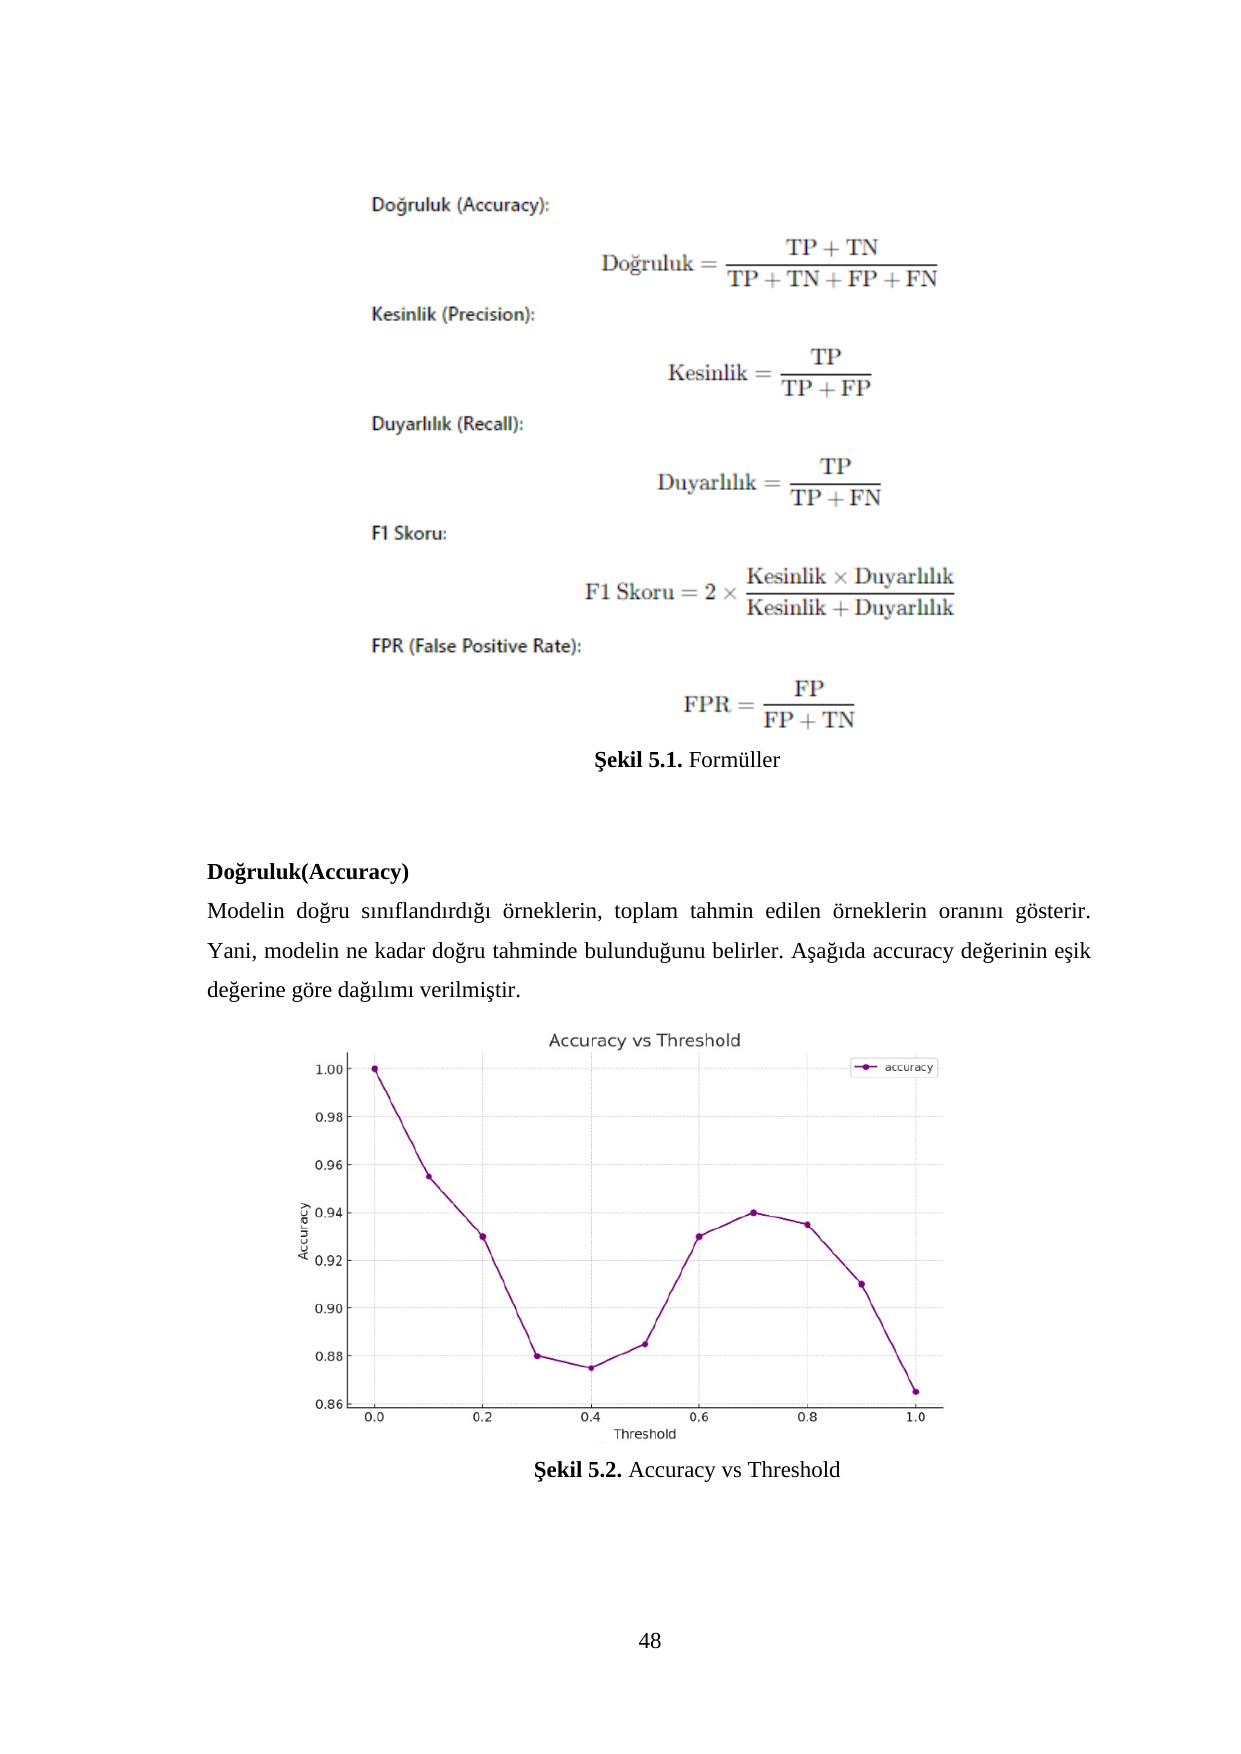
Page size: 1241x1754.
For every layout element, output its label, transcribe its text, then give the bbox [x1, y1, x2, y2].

picture [363, 177, 1011, 733]
text Doğruluk(Accuracy) [207, 858, 1092, 884]
text Modelin doğru sınıflandırdığı örneklerin, toplam tahmin edilen örneklerin oranını gösterir. Yani, modelin ne kadar doğru tahminde bulunduğunu belirler. Aşağıda accuracy değerinin eşik değerine göre dağılımı verilmiştir. [207, 897, 1092, 1003]
list Şekil 5.1. Formüller [282, 746, 1092, 772]
list Şekil 5.2. Accuracy vs Threshold [282, 1456, 1092, 1482]
picture [289, 1015, 1010, 1443]
